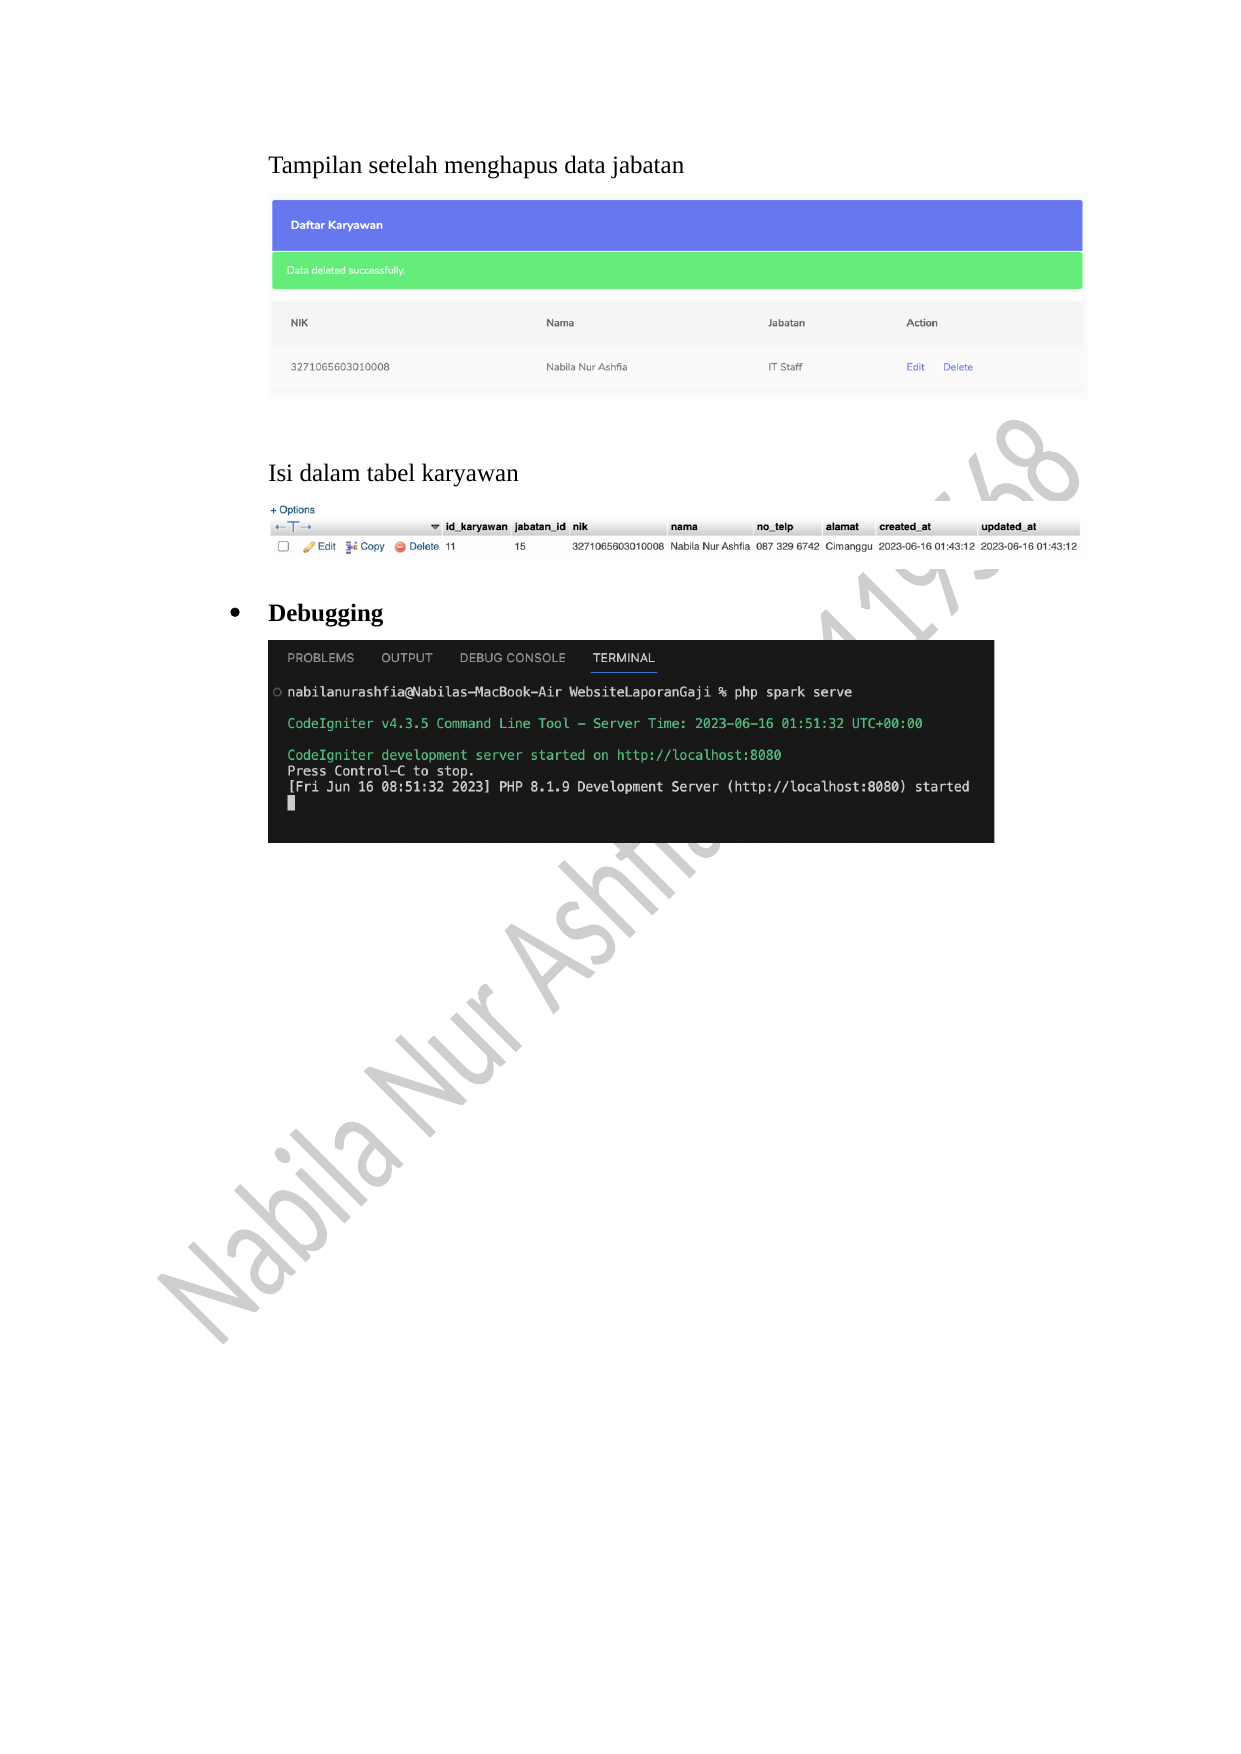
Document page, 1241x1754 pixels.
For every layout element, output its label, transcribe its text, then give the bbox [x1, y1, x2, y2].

list Isi dalam tabel karyawan [268, 458, 1090, 487]
picture [268, 501, 1089, 569]
picture [268, 193, 1089, 400]
picture [268, 640, 995, 843]
list Debugging [231, 598, 1090, 626]
list Tampilan setelah menghapus data jabatan [268, 150, 1090, 179]
